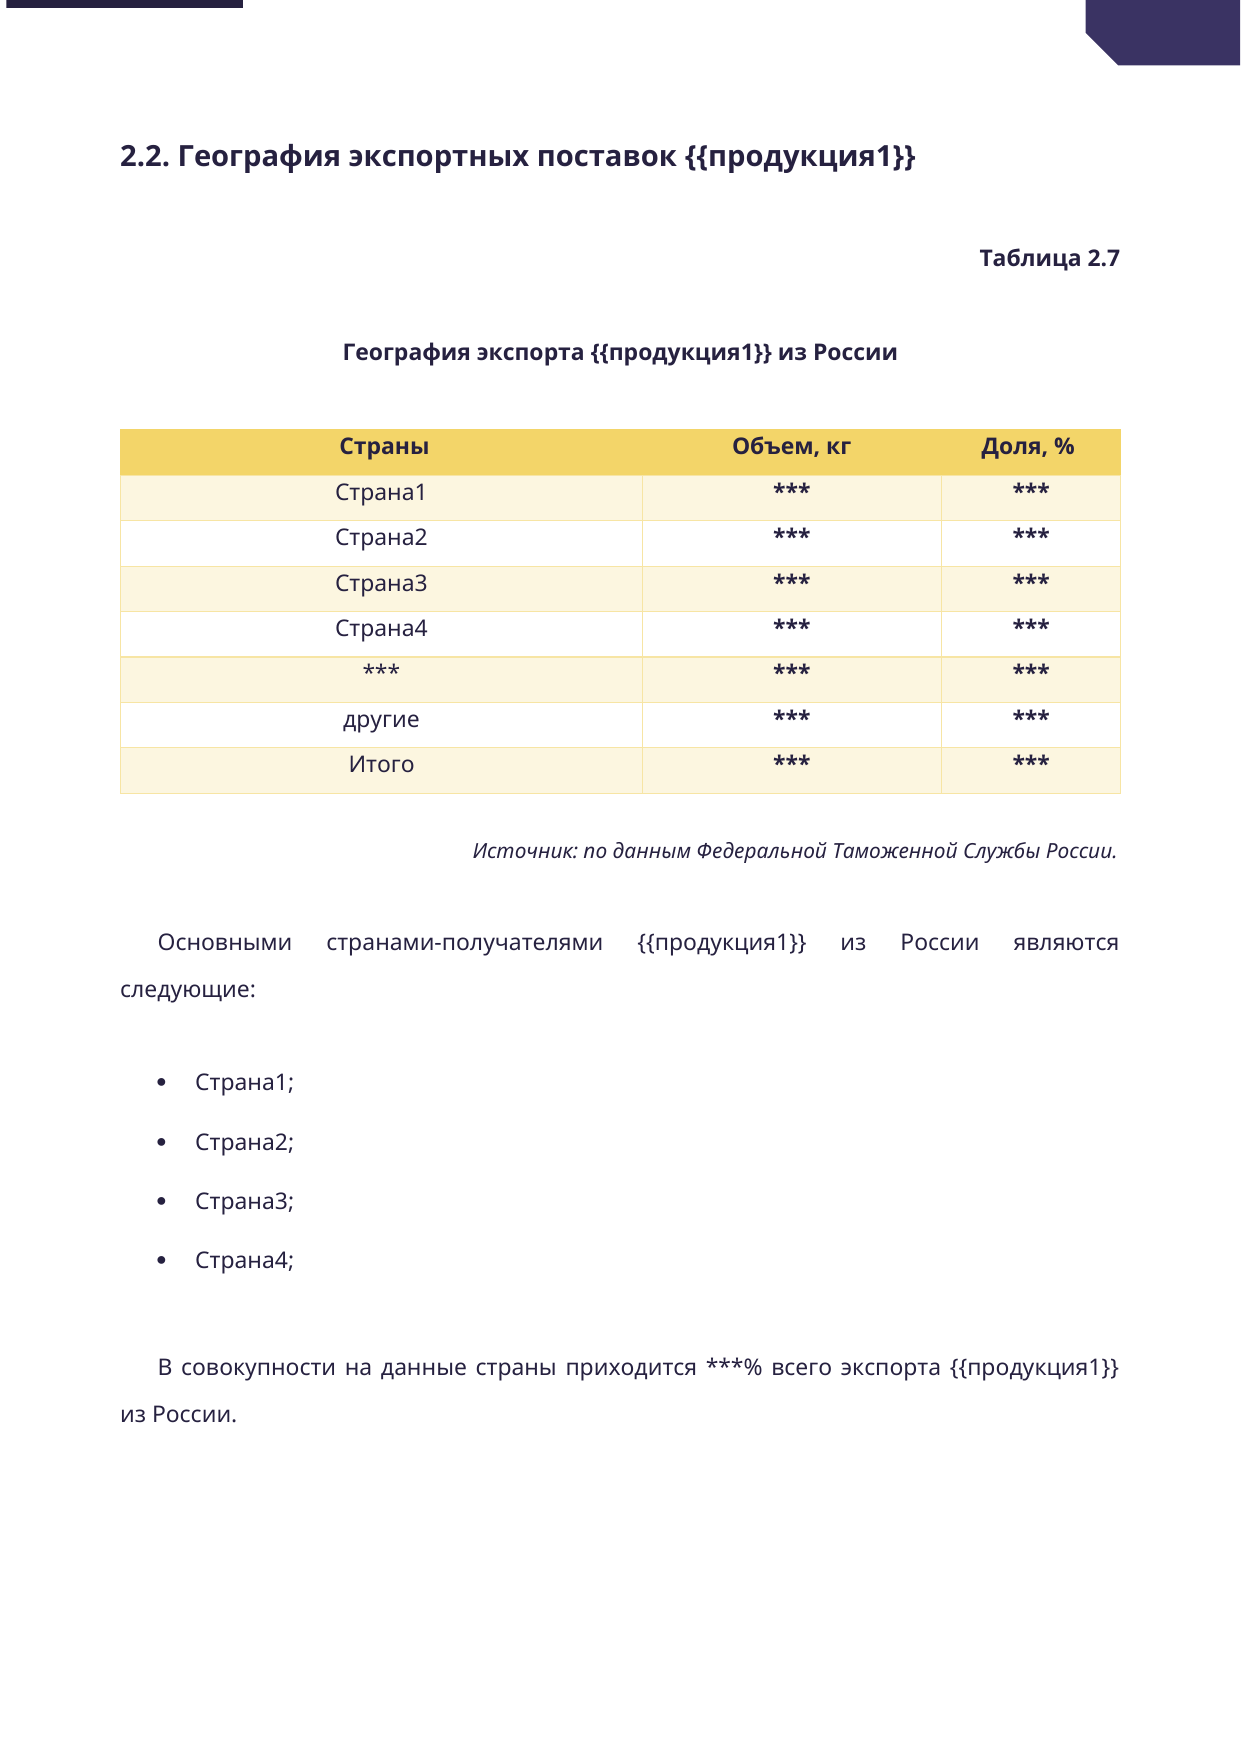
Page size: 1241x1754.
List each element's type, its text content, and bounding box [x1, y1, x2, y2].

table_header Объем, кг [643, 430, 941, 475]
table_cell Итого [121, 748, 642, 793]
table_cell *** [942, 612, 1120, 656]
table_cell другие [121, 703, 642, 747]
table_cell *** [942, 703, 1120, 747]
text Источник: по данным Федеральной Таможенной Службы России. [120, 836, 1120, 865]
table_cell *** [121, 658, 642, 702]
list Страна2; [157, 1126, 1120, 1157]
table_header Доля, % [942, 430, 1120, 475]
list Страна3; [157, 1185, 1120, 1216]
table_cell *** [942, 476, 1120, 520]
text Таблица 2.7 [120, 242, 1120, 273]
table_cell *** [942, 567, 1120, 611]
table_cell *** [643, 612, 941, 656]
table_cell *** [942, 658, 1120, 702]
table_header Страны [121, 430, 642, 475]
table_cell *** [643, 476, 941, 520]
text География экспорта {{продукция1}} из России [120, 336, 1120, 367]
table_cell *** [643, 748, 941, 793]
table_cell Страна1 [121, 476, 642, 520]
table_cell *** [643, 703, 941, 747]
table_cell *** [643, 567, 941, 611]
table_cell *** [942, 748, 1120, 793]
subtitle 2.2. География экспортных поставок {{продукция1}} [120, 135, 1120, 175]
table_cell *** [942, 521, 1120, 566]
list Страна1; [157, 1066, 1120, 1098]
text Основными странами-получателями {{продукция1}} из России являются следующие: [120, 926, 1120, 1004]
table_cell Страна2 [121, 521, 642, 566]
table_cell Страна4 [121, 612, 642, 656]
table_cell *** [643, 521, 941, 566]
list Страна4; [157, 1244, 1120, 1276]
table_cell Страна3 [121, 567, 642, 611]
text В совокупности на данные страны приходится ***% всего экспорта {{продукция1}} из России. [120, 1351, 1120, 1429]
table_cell *** [643, 658, 941, 702]
